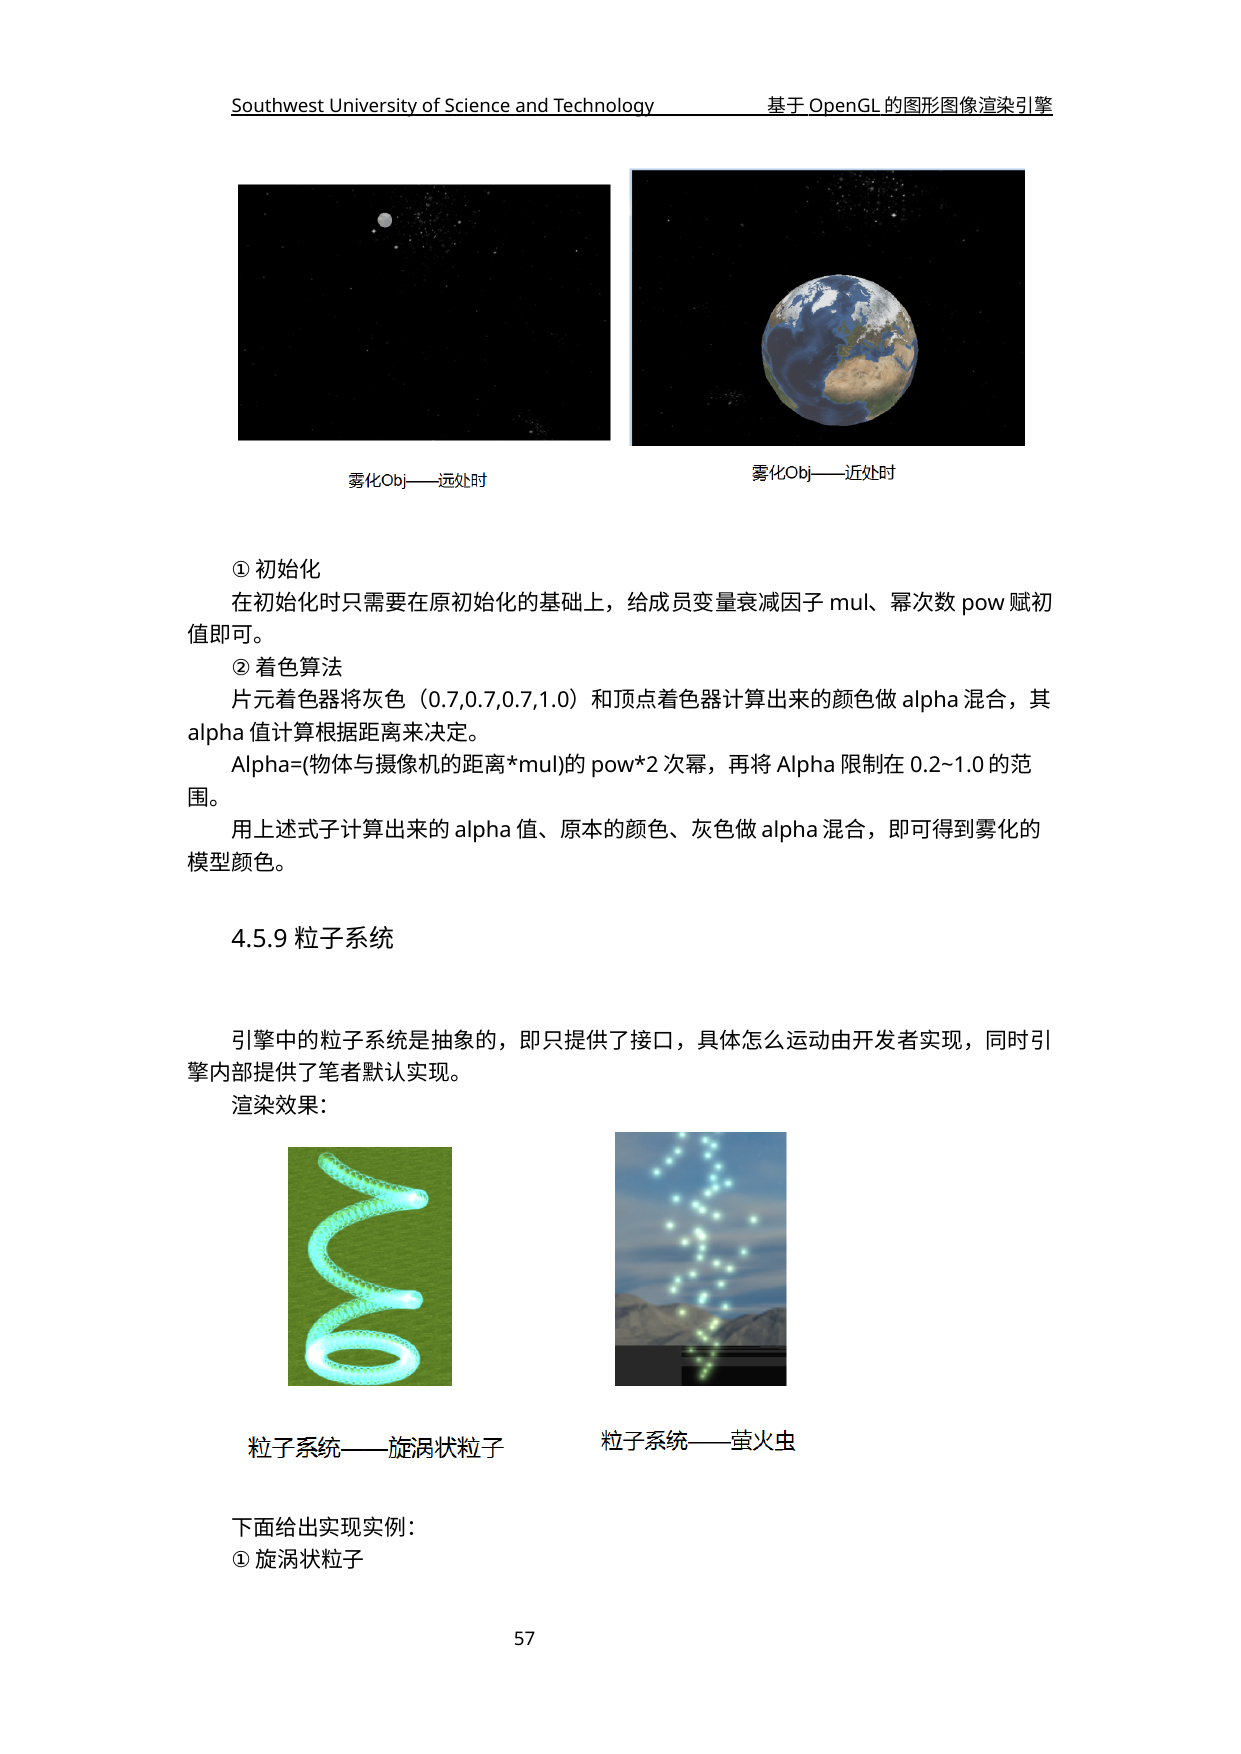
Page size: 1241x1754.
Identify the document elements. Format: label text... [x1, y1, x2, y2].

text 用上述式子计算出来的alpha值、原本的颜色、灰色做alpha混合，即可得到雾化的模型颜色。 [187, 812, 1053, 877]
picture [231, 1128, 539, 1478]
subtitle 4.5.9 粒子系统 [187, 904, 1053, 969]
text ②着色算法 [187, 649, 1053, 682]
picture [589, 1119, 828, 1478]
text 片元着色器将灰色（0.7,0.7,0.7,1.0）和顶点着色器计算出来的颜色做alpha混合，其alpha值计算根据距离来决定。 [187, 682, 1053, 747]
text 下面给出实现实例： [187, 1510, 1053, 1542]
text ①旋涡状粒子 [187, 1542, 1053, 1575]
text ①初始化 [187, 552, 1053, 584]
text 渲染效果： [187, 1087, 1053, 1120]
text 引擎中的粒子系统是抽象的，即只提供了接口，具体怎么运动由开发者实现，同时引擎内部提供了笔者默认实现。 [187, 1022, 1053, 1087]
text 在初始化时只需要在原初始化的基础上，给成员变量衰减因子mul、幂次数pow赋初值即可。 [187, 584, 1053, 649]
text Alpha=(物体与摄像机的距离*mul)的pow*2次幂，再将Alpha限制在0.2~1.0的范围。 [187, 747, 1053, 812]
picture [231, 162, 1030, 489]
